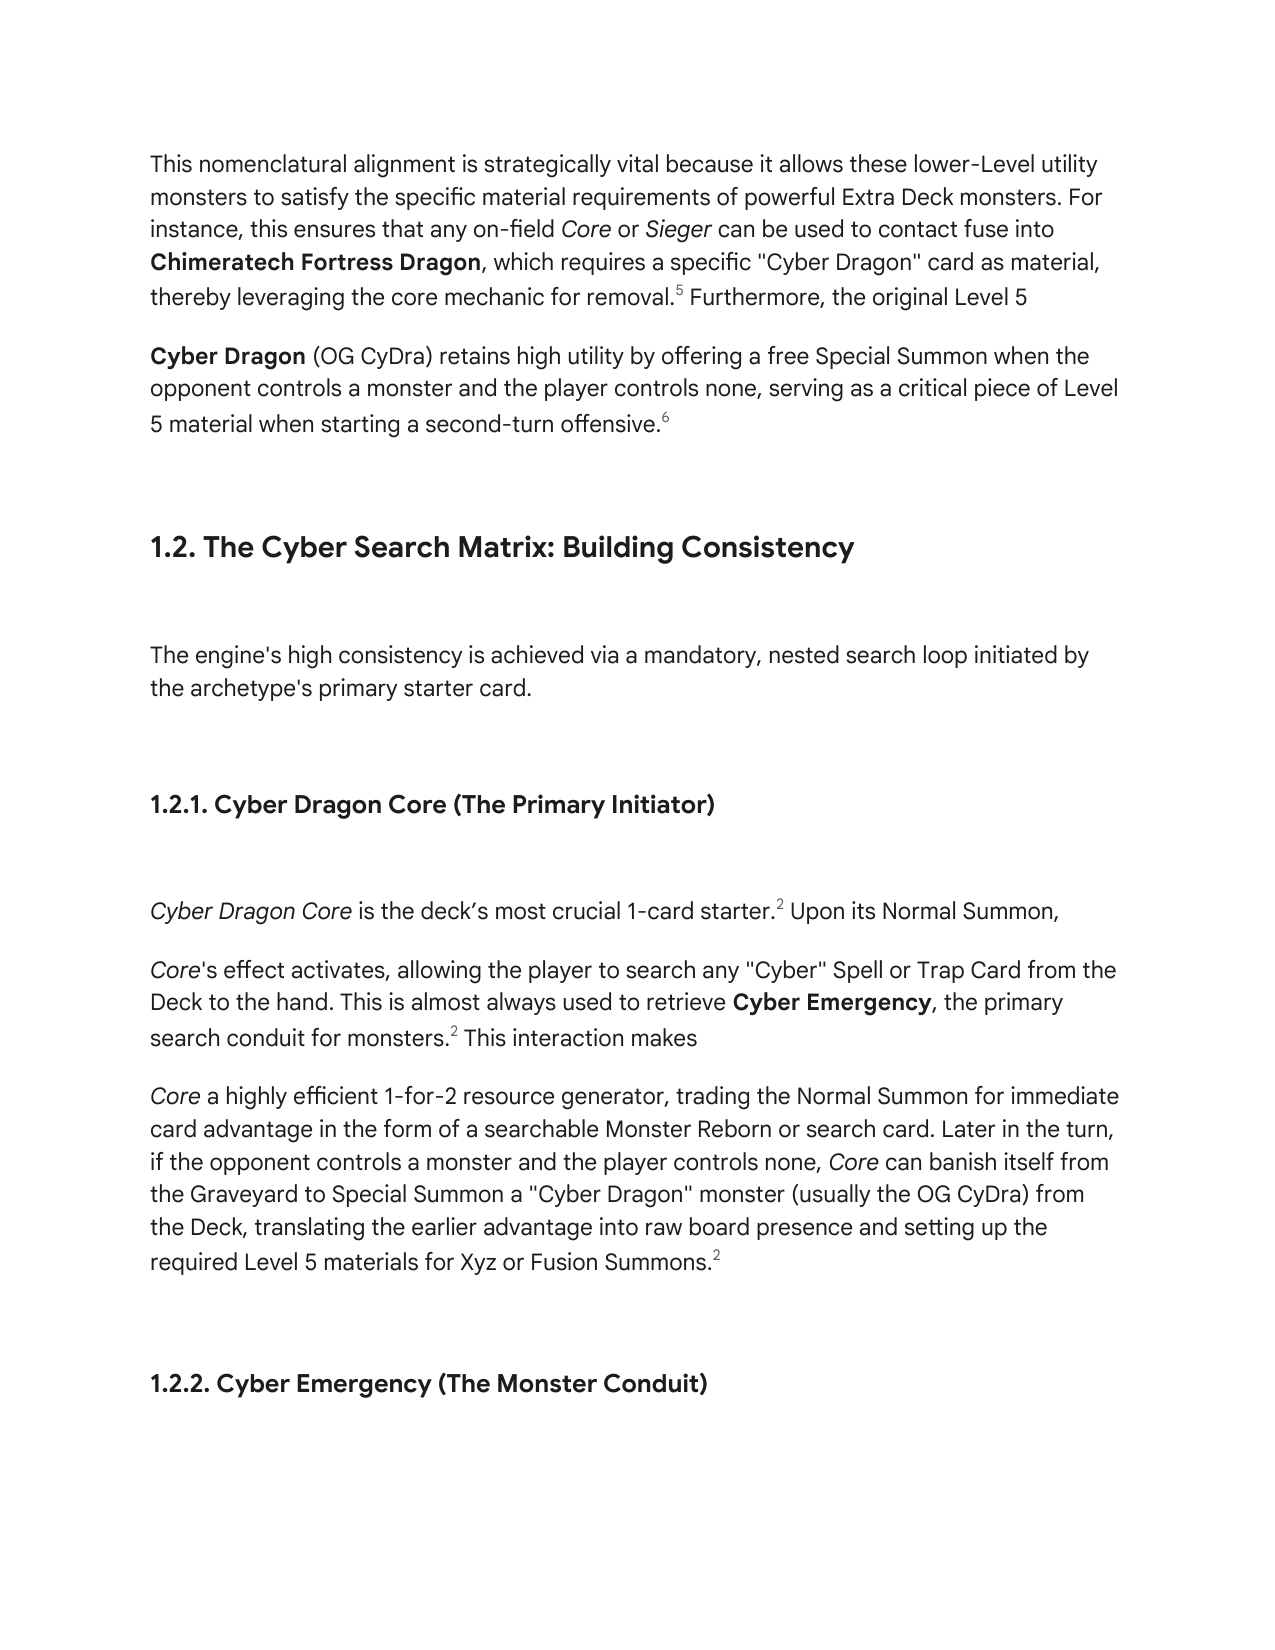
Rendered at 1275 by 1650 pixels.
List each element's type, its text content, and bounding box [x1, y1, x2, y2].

text Core's effect activates, allowing the player to search any "Cyber" Spell or Trap Card from the Deck to the hand. This is almost always used to retrieve Cyber Emergency, the primary search conduit for monsters.2 This interaction makes [150, 956, 1125, 1053]
text Cyber Dragon (OG CyDra) retains high utility by offering a free Special Summon when the opponent controls a monster and the player controls none, serving as a critical piece of Level 5 material when starting a second-turn offensive.6 [150, 342, 1125, 439]
subtitle 1.2.1. Cyber Dragon Core (The Primary Initiator) [150, 789, 1125, 821]
subtitle 1.2.2. Cyber Emergency (The Monster Conduit) [150, 1368, 1125, 1399]
text Core a highly efficient 1-for-2 resource generator, trading the Normal Summon for immediate card advantage in the form of a searchable Monster Reborn or search card. Later in the turn, if the opponent controls a monster and the player controls none, Core can banish itself from the Graveyard to Special Summon a "Cyber Dragon" monster (usually the OG CyDra) from the Deck, translating the earlier advantage into raw board presence and setting up the required Level 5 materials for Xyz or Fusion Summons.2 [150, 1082, 1125, 1278]
text Cyber Dragon Core is the deck’s most crucial 1-card starter.2 Upon its Normal Summon, [150, 895, 1125, 927]
text This nomenclatural alignment is strategically vital because it allows these lower-Level utility monsters to satisfy the specific material requirements of powerful Extra Deck monsters. For instance, this ensures that any on-field Core or Sieger can be used to contact fuse into Chimeratech Fortress Dragon, which requires a specific "Cyber Dragon" card as material, thereby leveraging the core mechanic for removal.5 Furthermore, the original Level 5 [150, 150, 1125, 313]
subtitle 1.2. The Cyber Search Matrix: Building Consistency [150, 529, 1125, 566]
text The engine's high consistency is achieved via a mandatory, nested search loop initiated by the archetype's primary starter card. [150, 641, 1125, 703]
